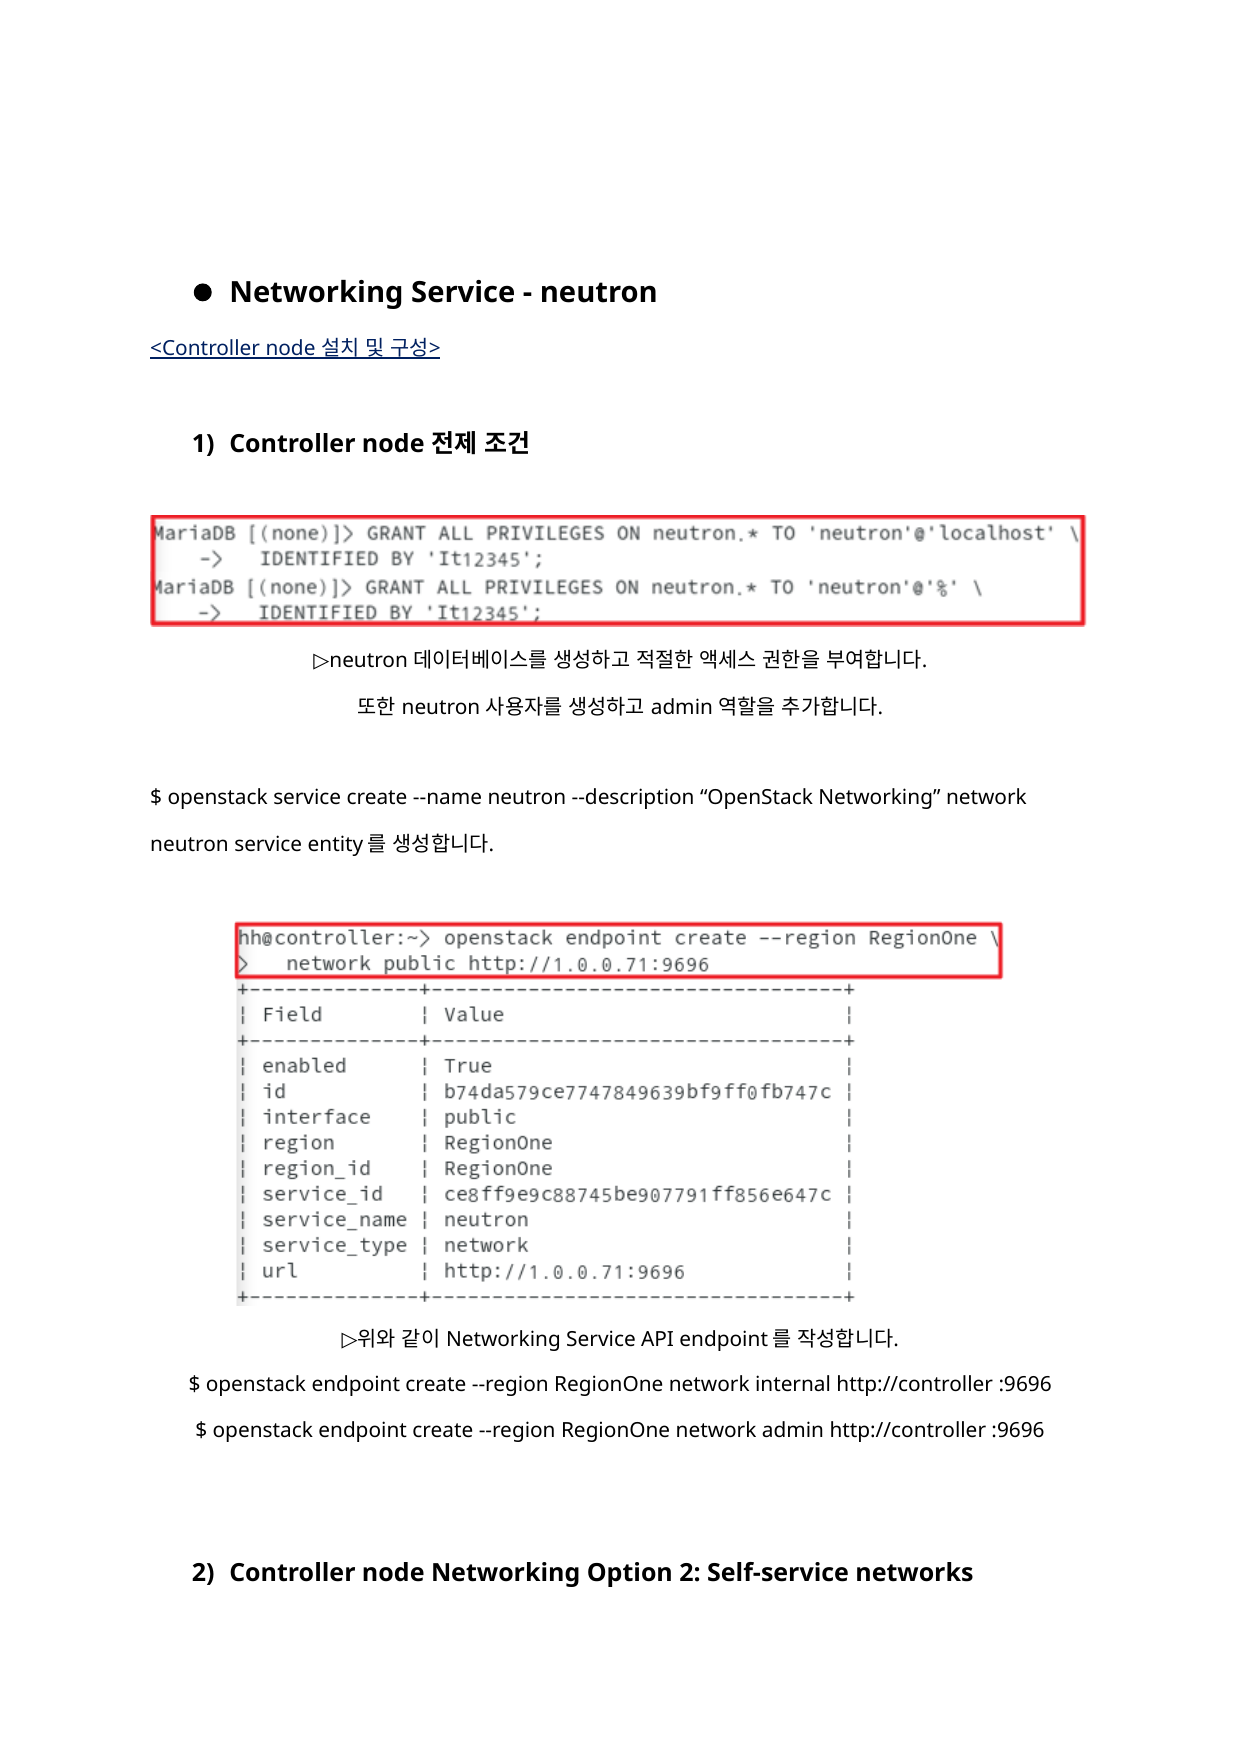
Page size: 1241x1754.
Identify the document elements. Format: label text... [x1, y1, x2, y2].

list Controller node 전제 조건 [192, 423, 1090, 459]
list Controller node Networking Option 2: Self-service networks [192, 1554, 1090, 1588]
text ▷위와 같이 Networking Service API endpoint를 작성합니다. [150, 1323, 1090, 1353]
text $ openstack endpoint create --region RegionOne network admin http://controller :9696 [150, 1415, 1090, 1443]
list Networking Service - neutron [192, 272, 1090, 311]
text 또한 neutron 사용자를 생성하고 admin 역할을 추가합니다. [150, 690, 1090, 721]
text <Controller node 설치 및 구성> [150, 331, 1090, 362]
picture [234, 919, 1006, 1306]
text neutron service entity를 생성합니다. [150, 827, 1090, 858]
text ▷neutron 데이터베이스를 생성하고 적절한 액세스 권한을 부여합니다. [150, 643, 1090, 673]
picture [150, 515, 1091, 627]
text $ openstack service create --name neutron --description “OpenStack Networking” network [150, 782, 1090, 811]
text $ openstack endpoint create --region RegionOne network internal http://controller :9696 [150, 1369, 1090, 1398]
